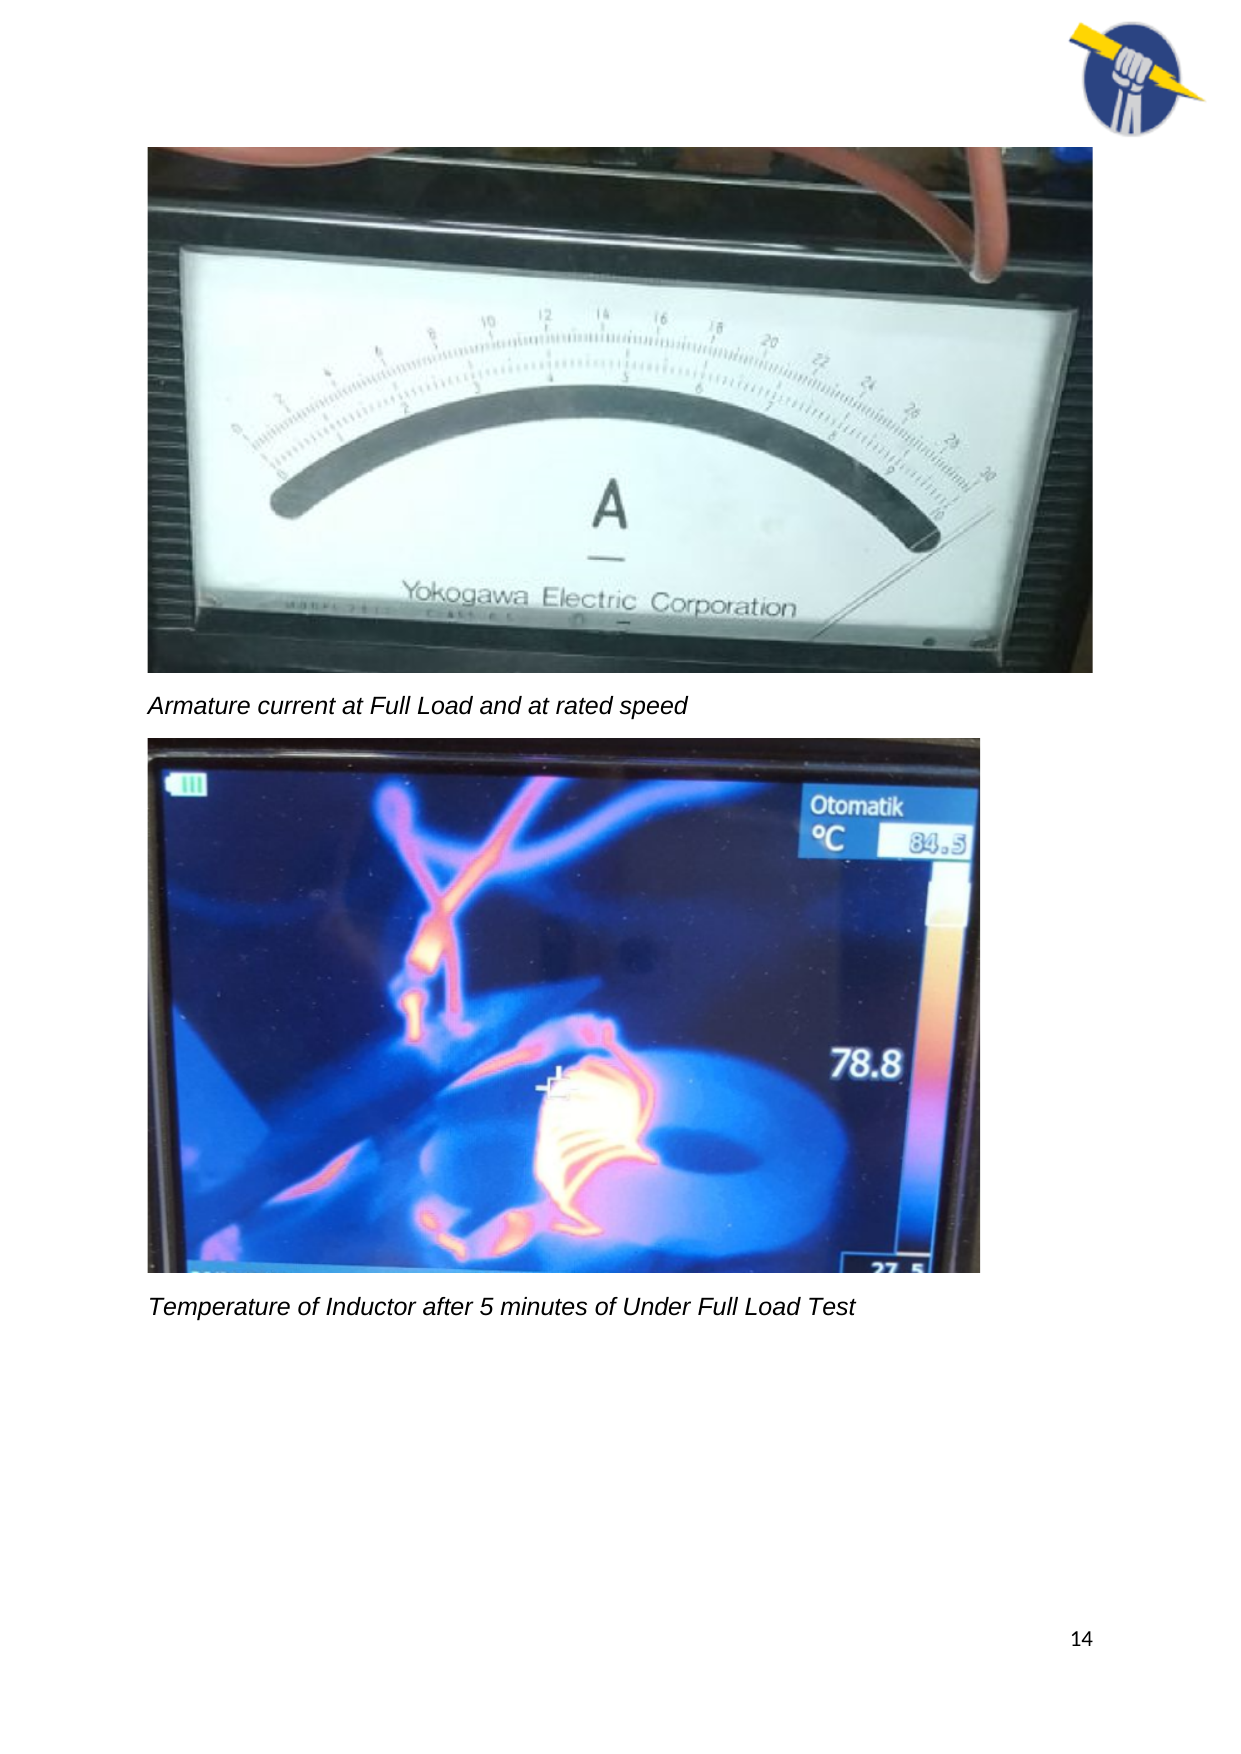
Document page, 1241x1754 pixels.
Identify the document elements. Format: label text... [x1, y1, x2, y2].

picture [1061, 8, 1211, 142]
text Armature current at Full Load and at rated speed [148, 691, 1093, 720]
picture [147, 147, 1093, 673]
picture [147, 738, 980, 1273]
text Temperature of Inductor after 5 minutes of Under Full Load Test [148, 1291, 1093, 1320]
